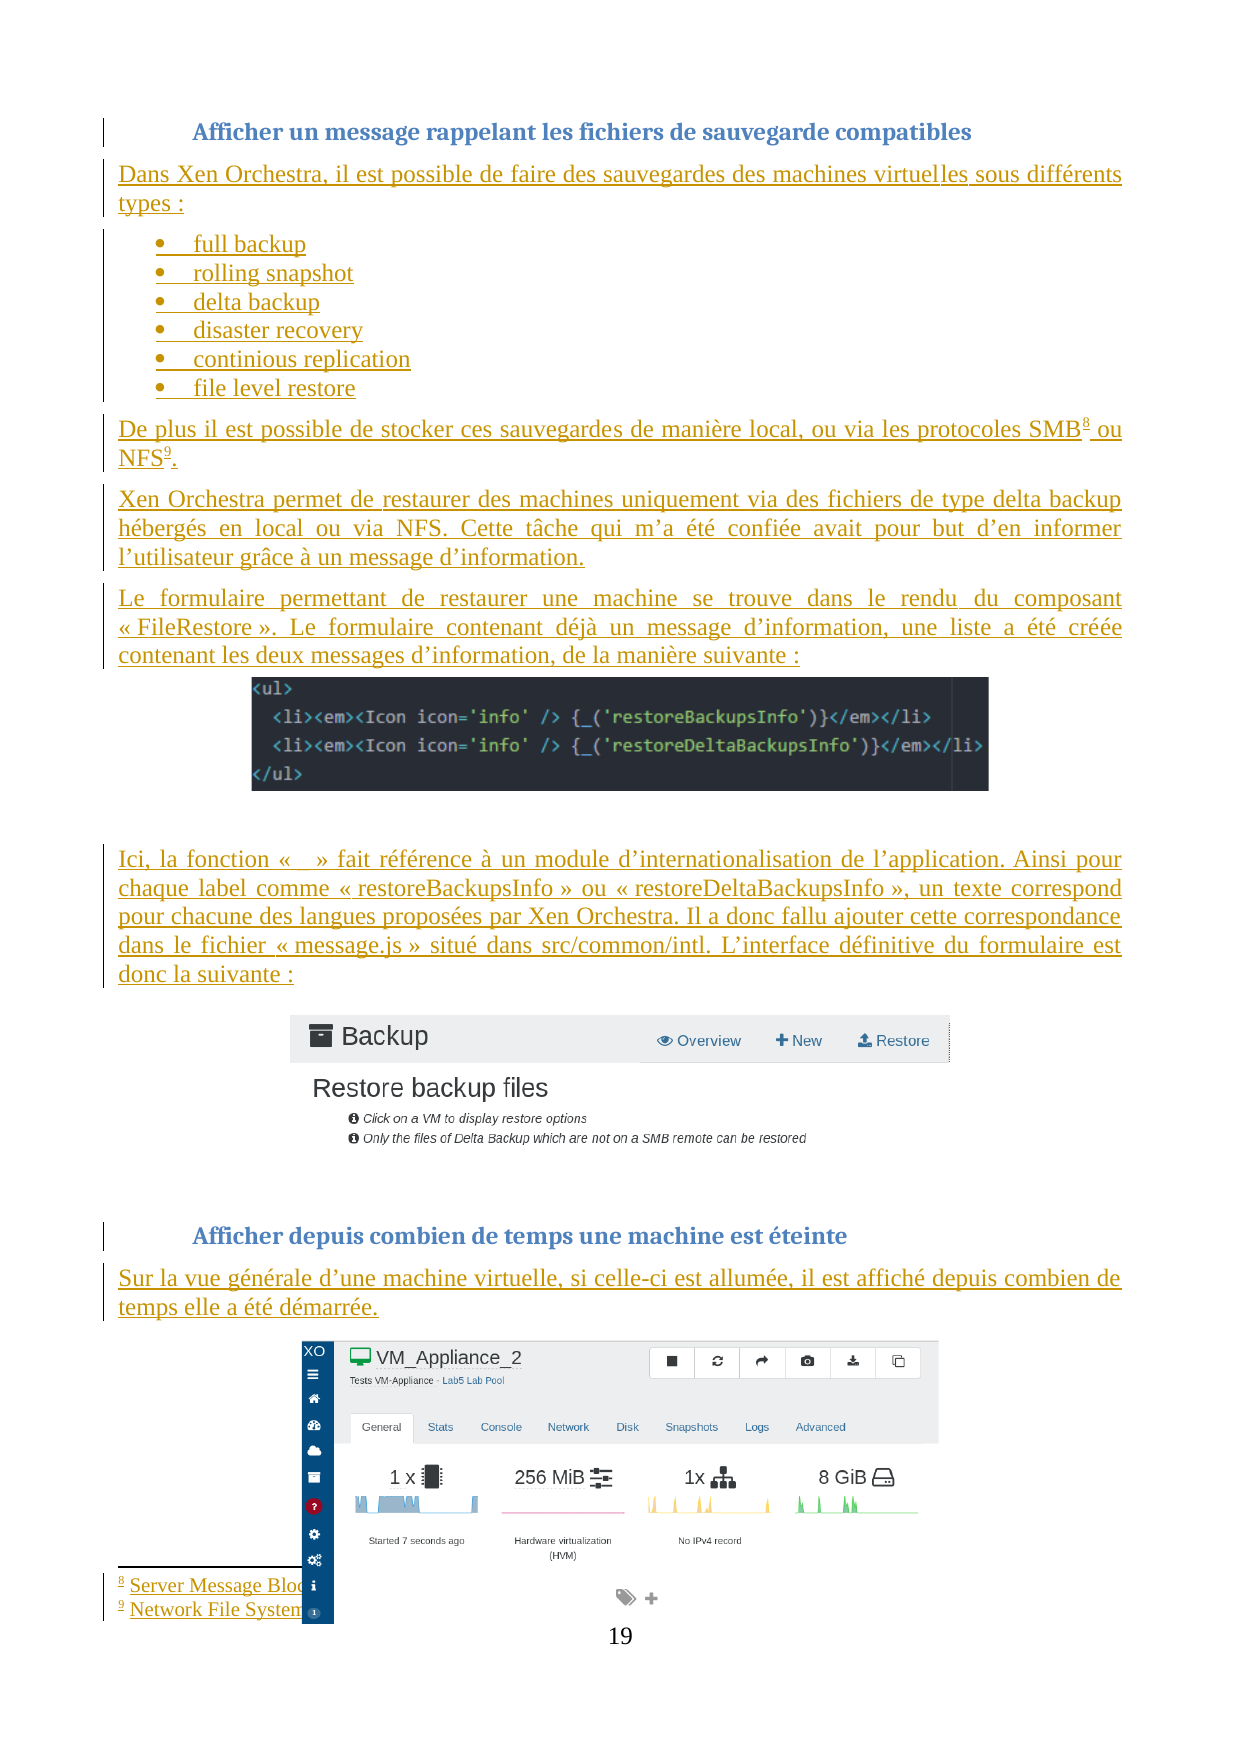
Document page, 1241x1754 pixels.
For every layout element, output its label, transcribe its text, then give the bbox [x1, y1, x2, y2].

subtitle Afficher un message rappelant les fichiers de sauvegarde compatibles [192, 118, 1122, 147]
picture [251, 677, 989, 791]
subtitle Afficher depuis combien de temps une machine est éteinte [192, 1222, 1122, 1251]
picture [301, 1340, 939, 1624]
picture [290, 1015, 950, 1161]
